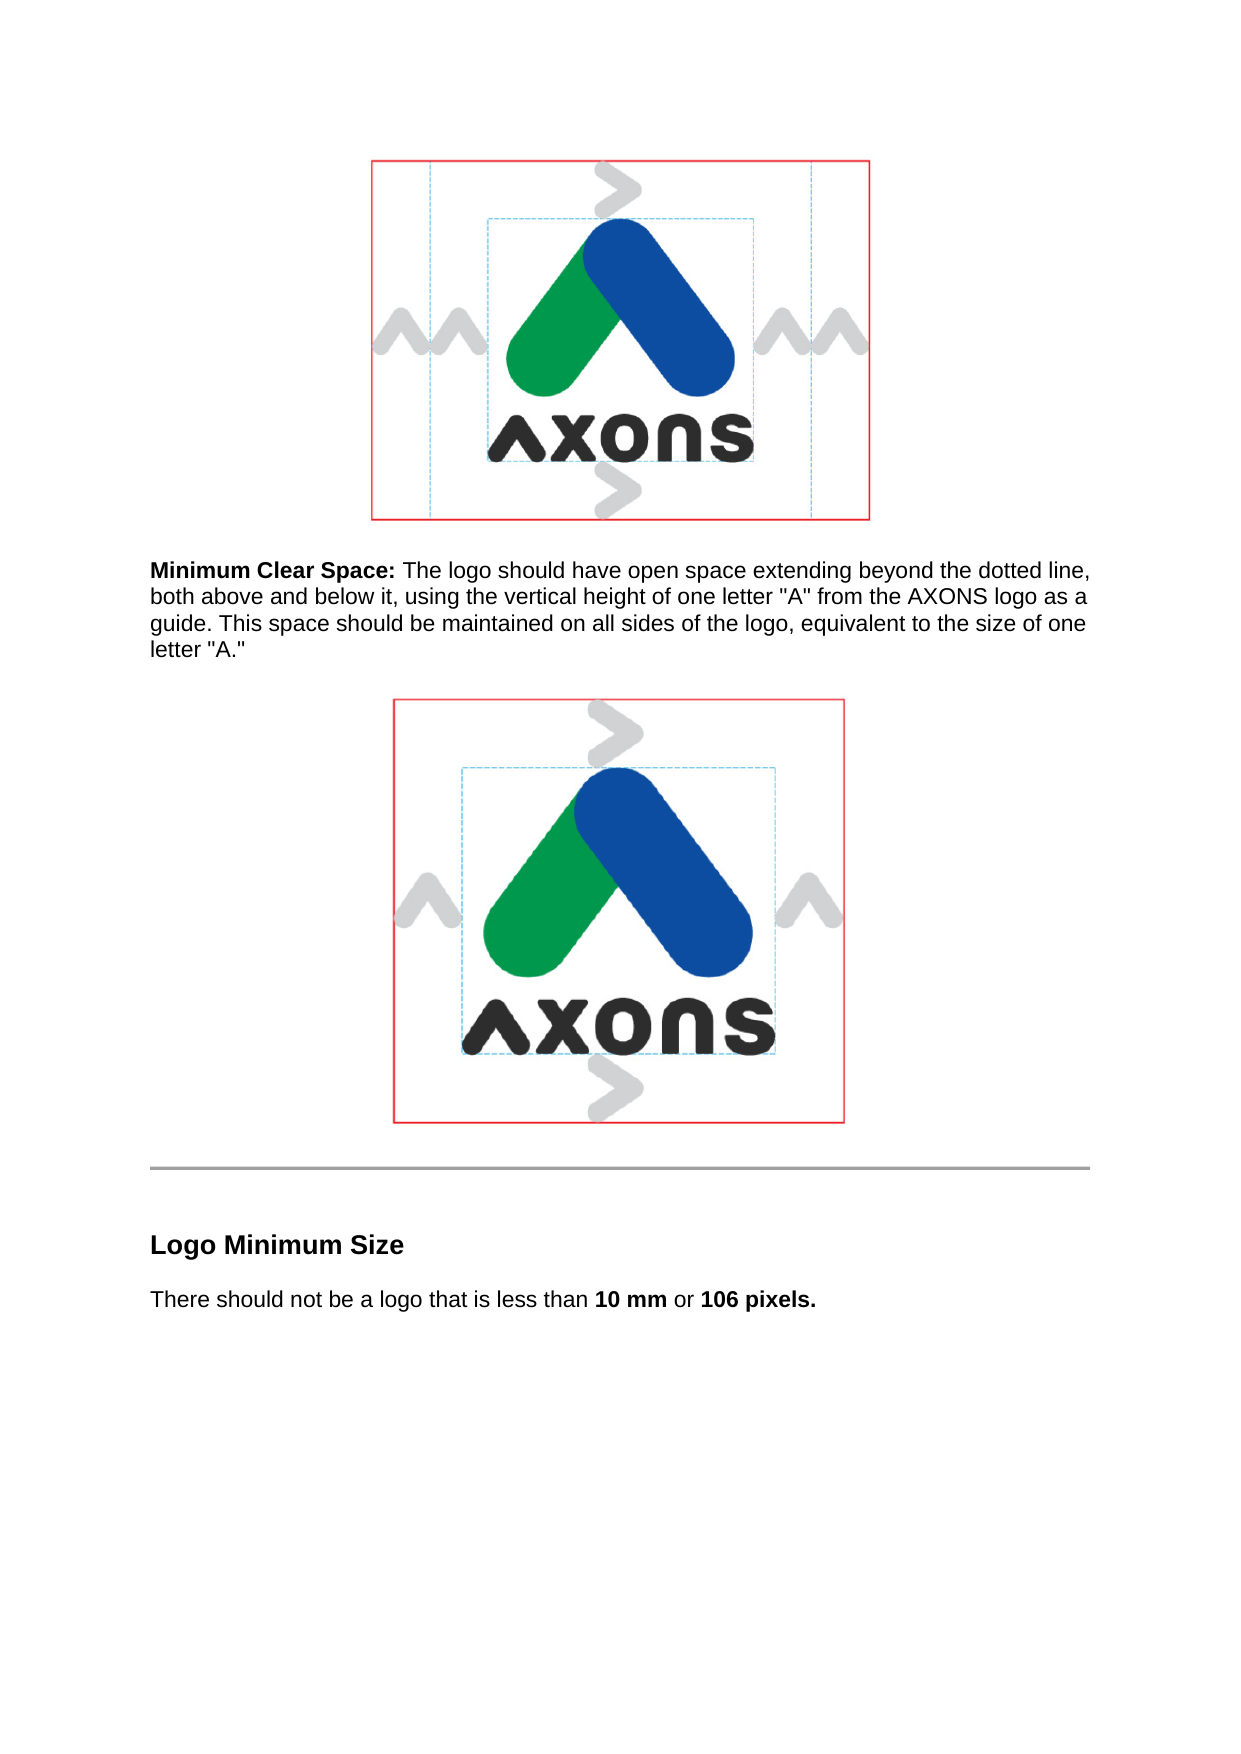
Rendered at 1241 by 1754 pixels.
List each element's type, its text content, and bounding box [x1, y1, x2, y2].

text Minimum Clear Space: The logo should have open space extending beyond the dotted line, both above and below it, using the vertical height of one letter "A" from the AXONS logo as a guide. This space should be maintained on all sides of the logo, equivalent to the size of one letter "A." [150, 557, 1090, 662]
text There should not be a logo that is less than 10 mm or 106 pixels. [150, 1286, 1090, 1312]
picture [362, 150, 879, 532]
subtitle Logo Minimum Size [150, 1229, 1090, 1261]
picture [383, 687, 857, 1134]
